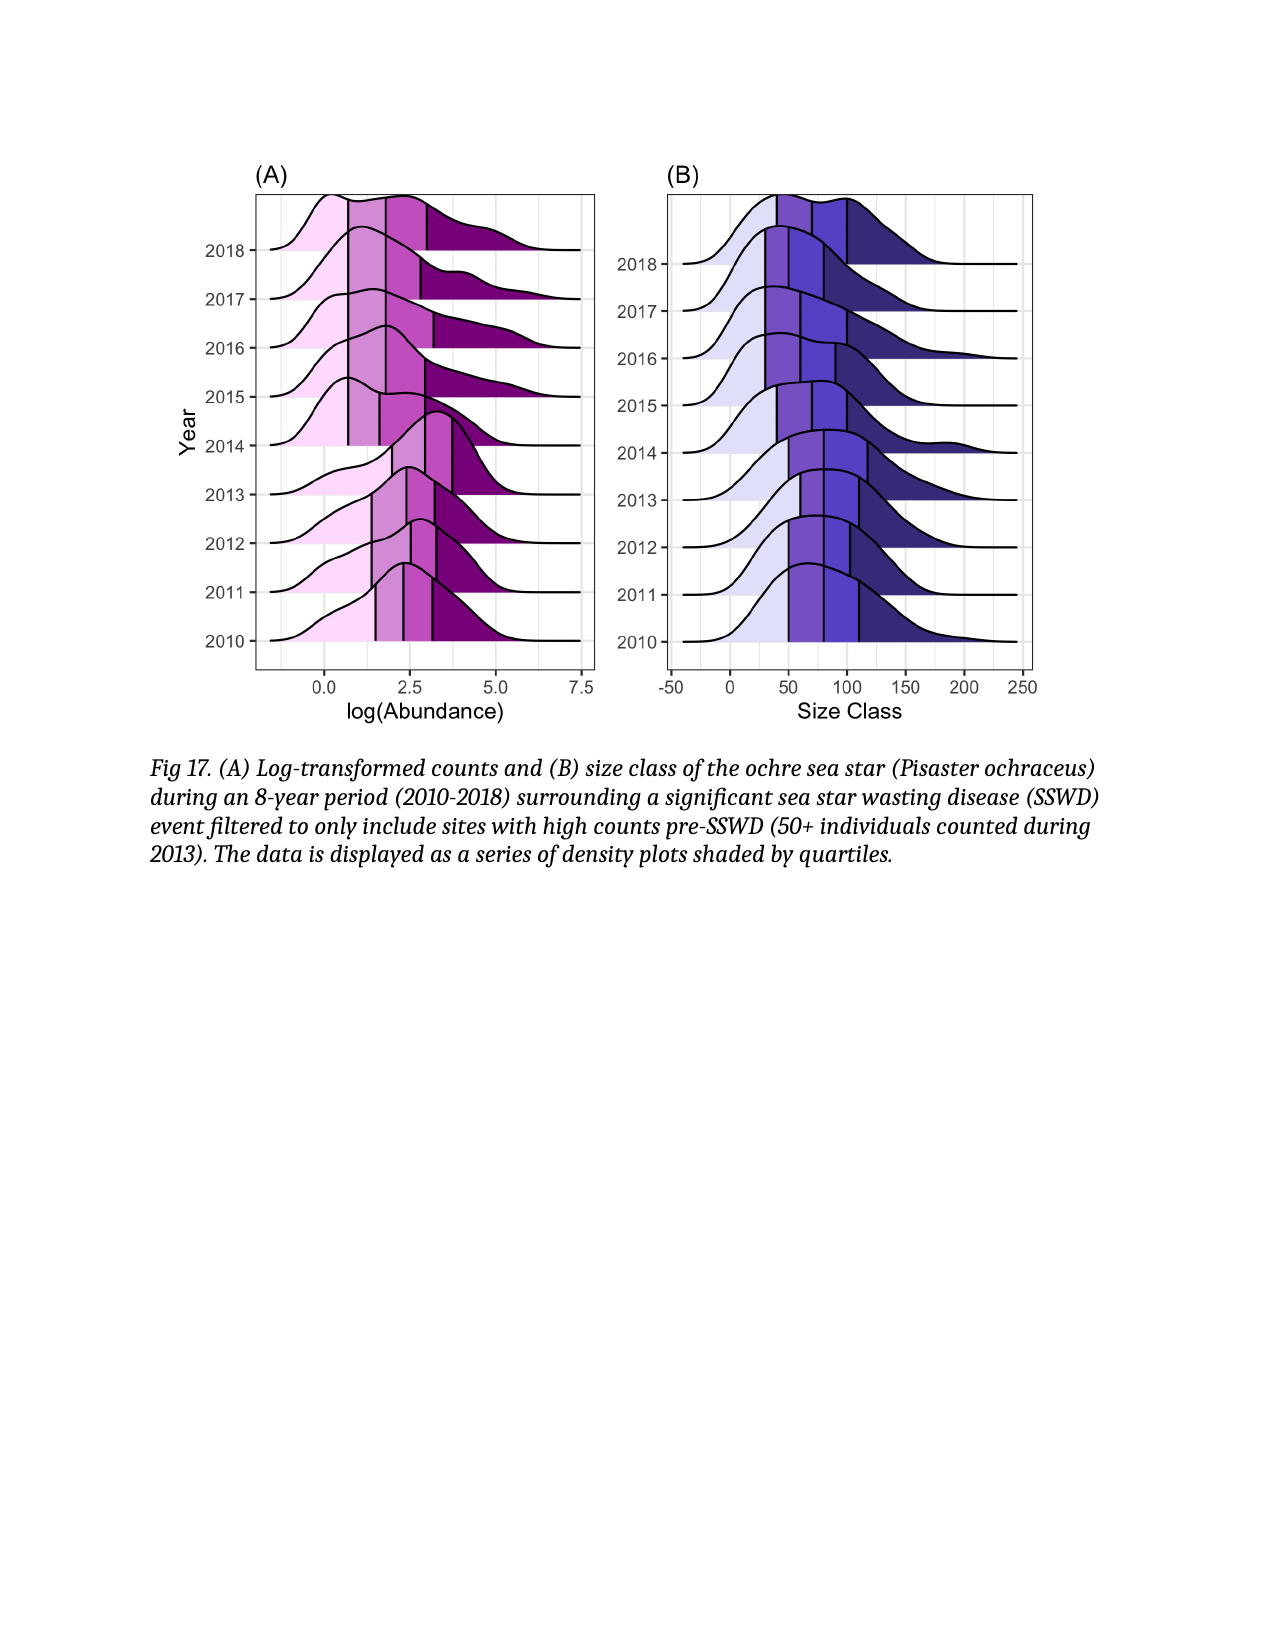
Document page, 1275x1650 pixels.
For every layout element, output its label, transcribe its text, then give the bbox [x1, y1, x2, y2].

text Fig 17. (A) Log-transformed counts and (B) size class of the ochre sea star (Pisaster ochraceus) during an 8-year period (2010-2018) surrounding a significant sea star wasting disease (SSWD) event filtered to only include sites with high counts pre-SSWD (50+ individuals counted during 2013). The data is displayed as a series of density plots shaded by quartiles. [150, 754, 1125, 869]
picture [168, 150, 1044, 734]
